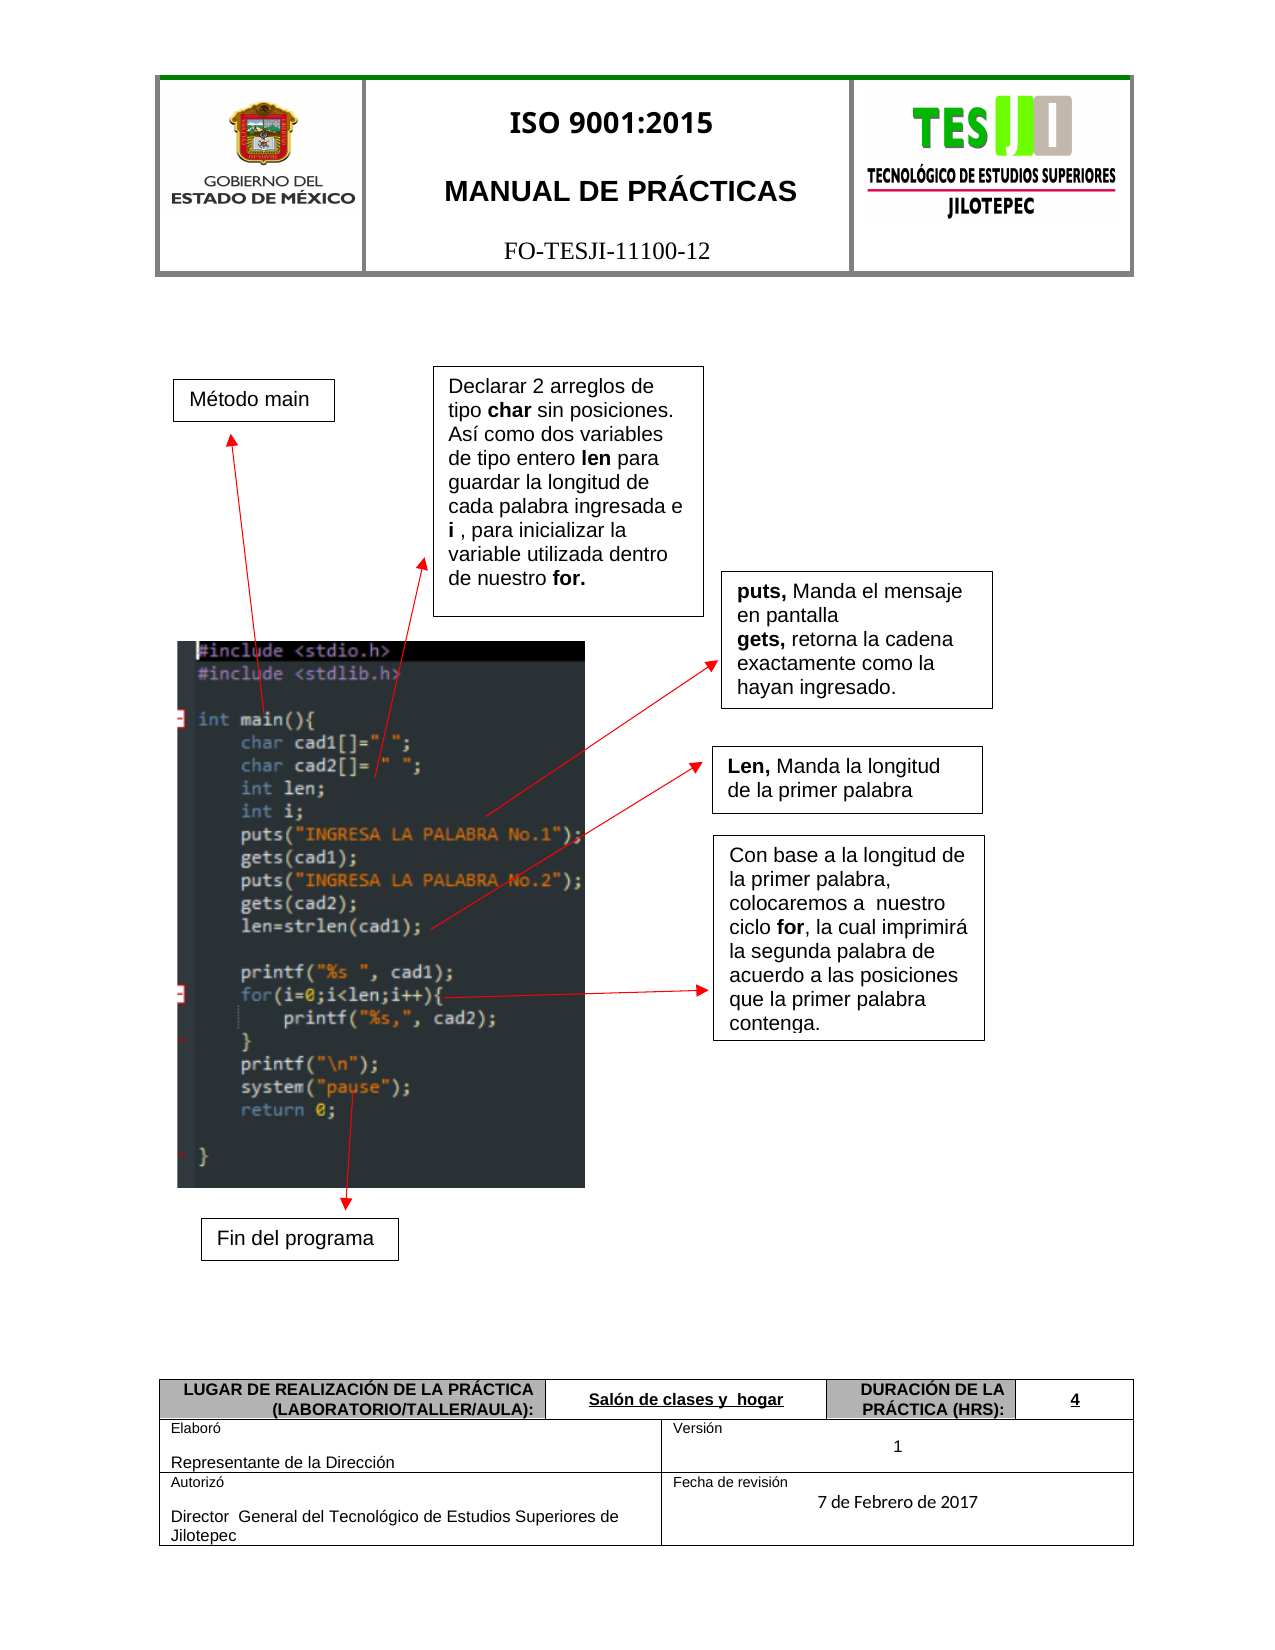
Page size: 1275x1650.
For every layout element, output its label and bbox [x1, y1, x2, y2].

picture [160, 92, 359, 213]
picture [177, 641, 585, 1188]
picture [865, 92, 1118, 220]
